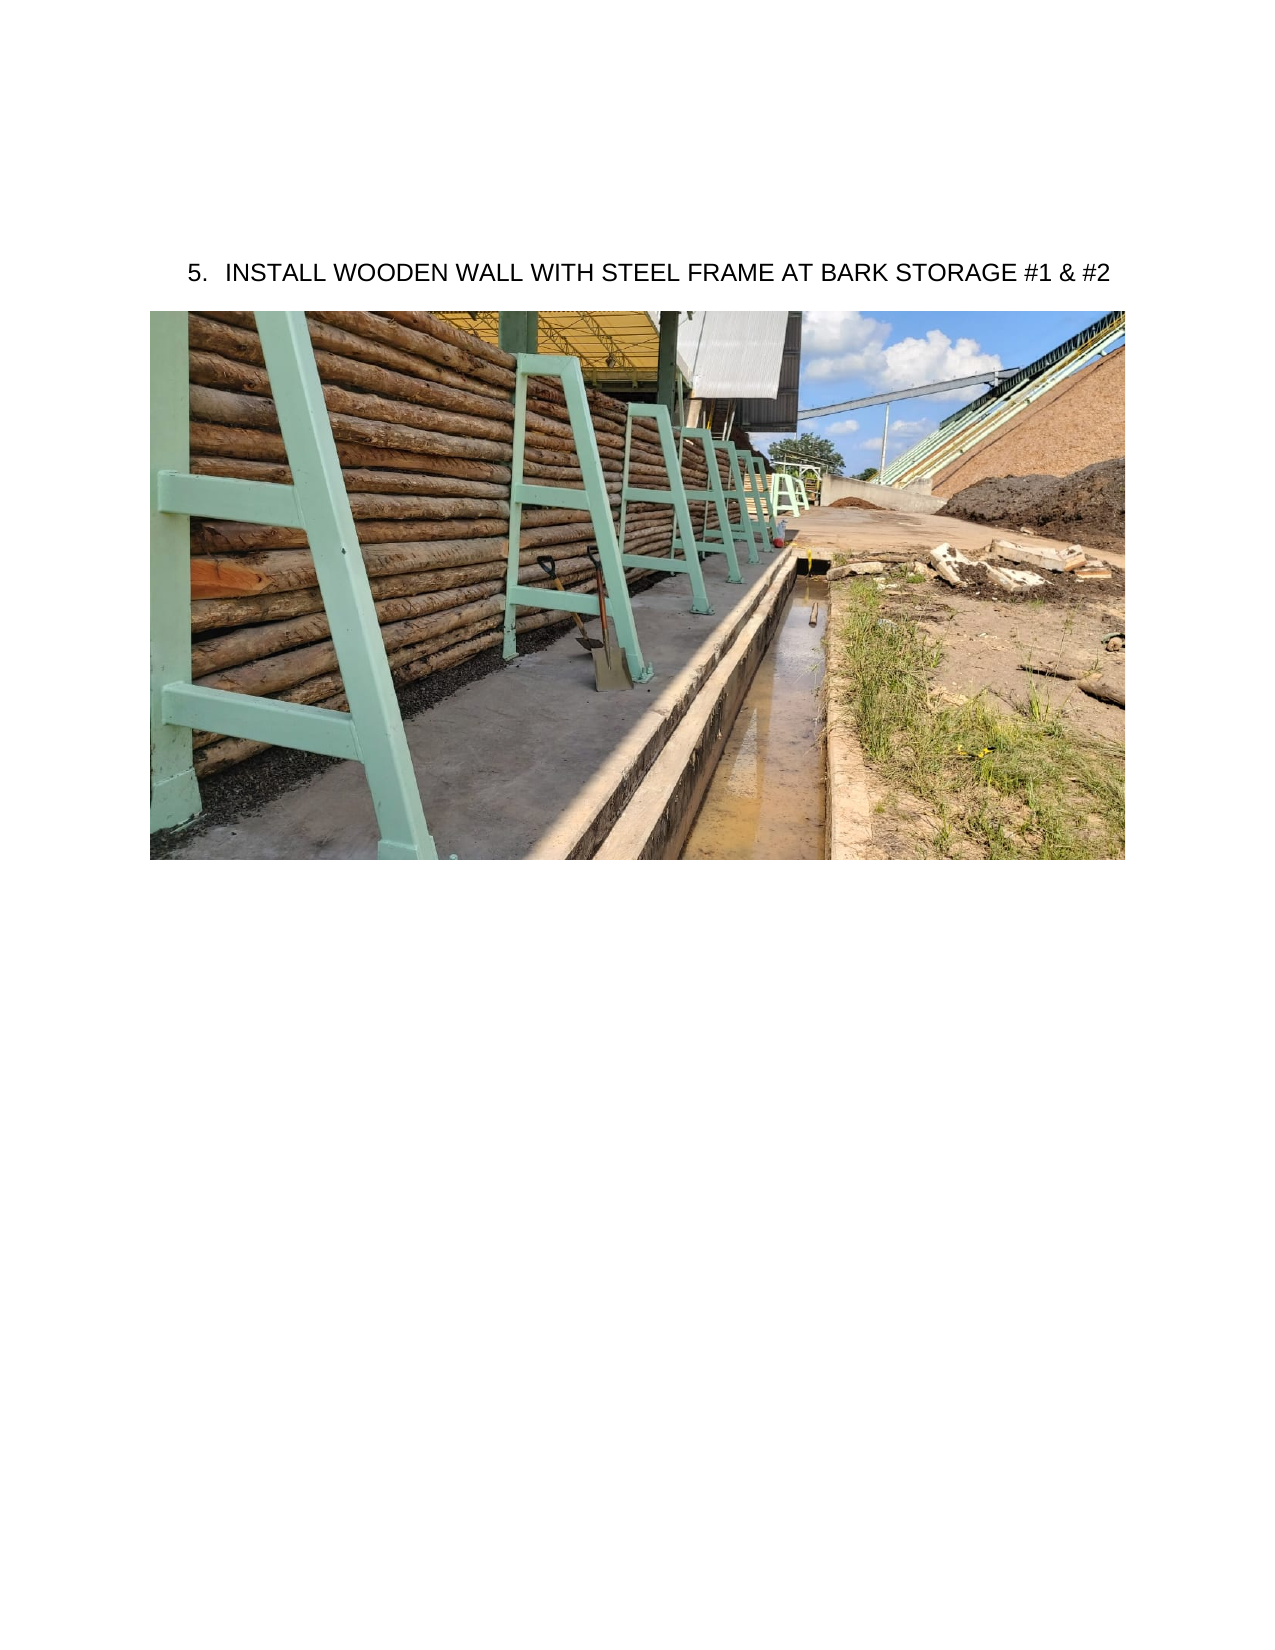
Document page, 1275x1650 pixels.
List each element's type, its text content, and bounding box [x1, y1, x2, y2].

picture [150, 311, 1125, 860]
list INSTALL WOODEN WALL WITH STEEL FRAME AT BARK STORAGE #1 & #2 [187, 258, 1125, 286]
